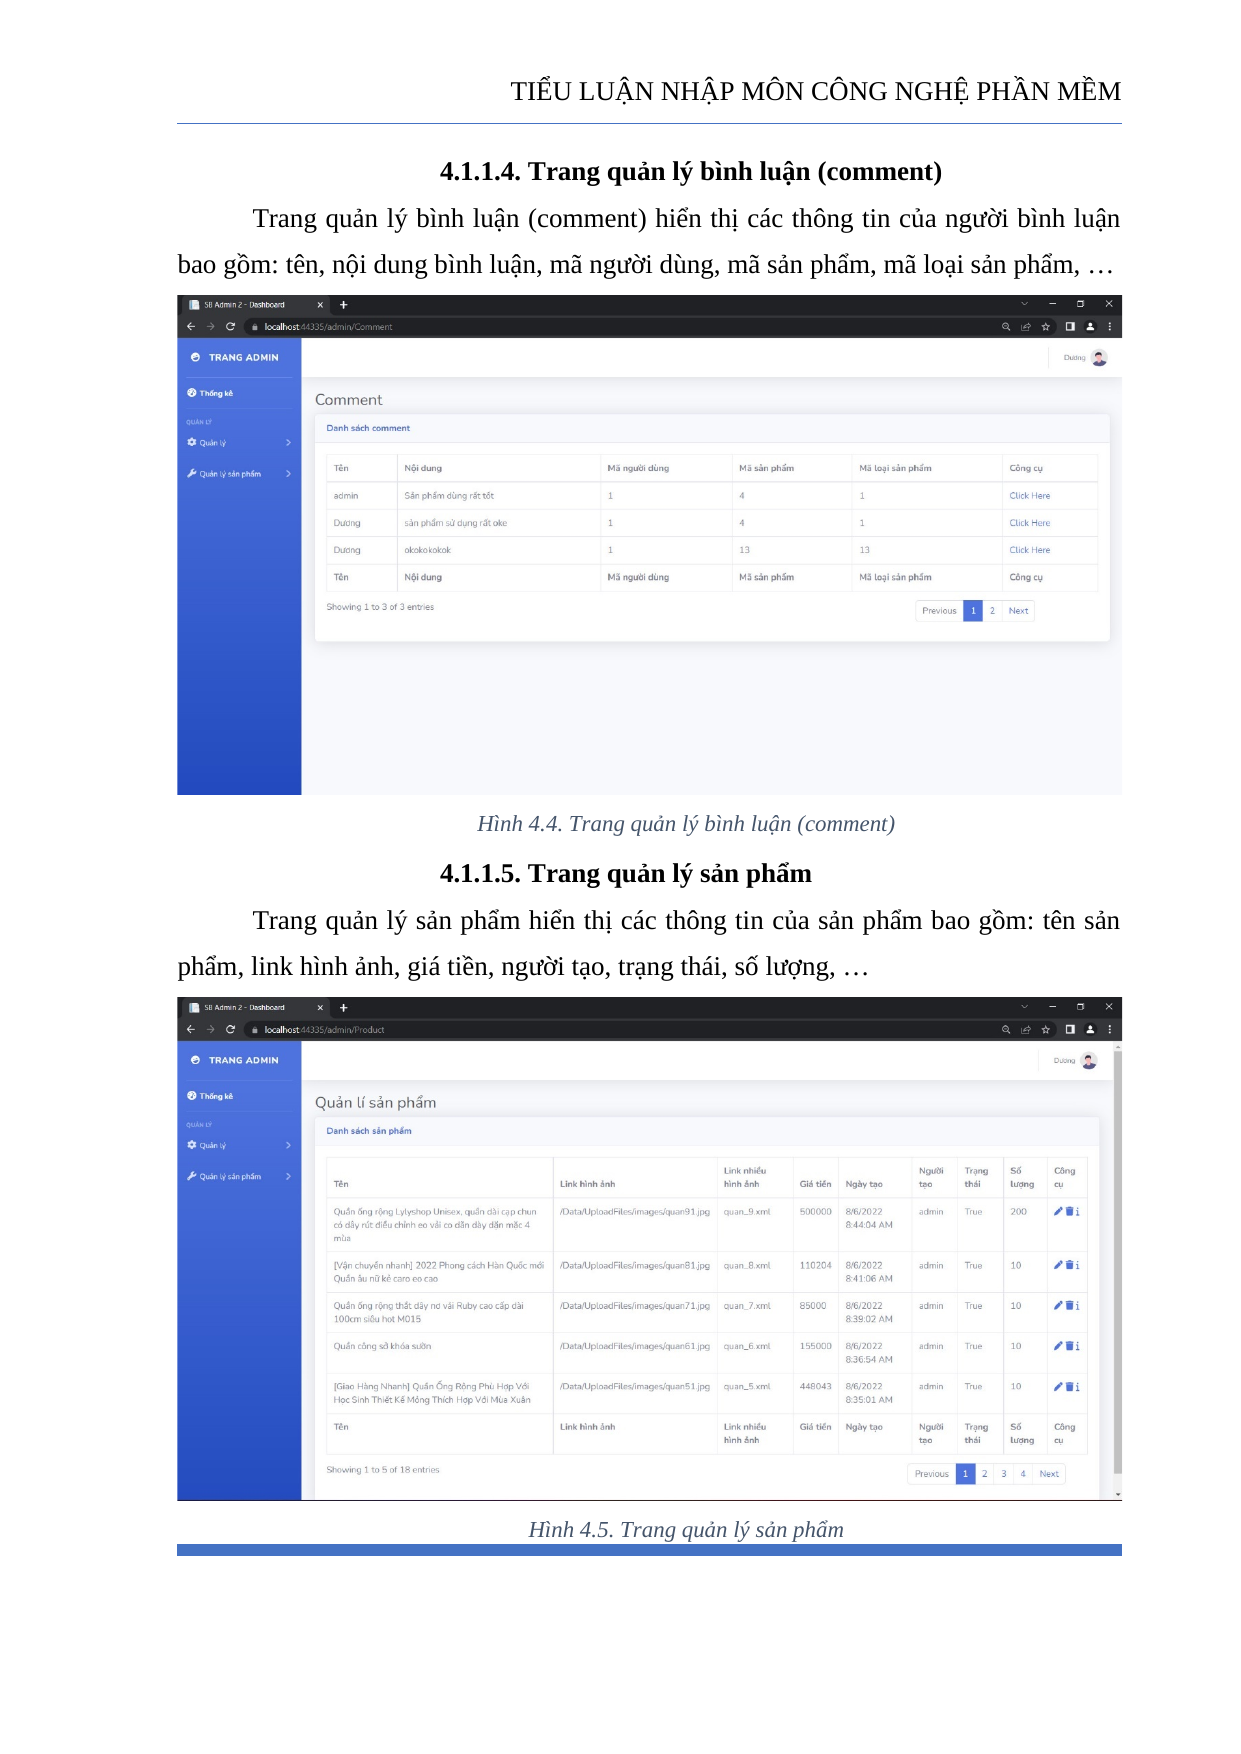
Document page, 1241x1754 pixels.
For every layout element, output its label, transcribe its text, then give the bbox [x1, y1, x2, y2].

text Trang quản lý bình luận (comment) [440, 155, 1122, 186]
text Hình 4.5. Trang quản lý sản phẩm [177, 1516, 1122, 1542]
text Trang quản lý bình luận (comment) hiển thị các thông tin của người bình luận bao gồm: tên, nội dung bình luận, mã người dùng, mã sản phẩm, mã loại sản phẩm, … [177, 202, 1122, 279]
picture [177, 295, 1123, 795]
text Trang quản lý sản phẩm [440, 857, 1122, 888]
text Trang quản lý sản phẩm hiển thị các thông tin của sản phẩm bao gồm: tên sản phẩm, link hình ảnh, giá tiền, người tạo, trạng thái, số lượng, … [177, 904, 1122, 982]
text Hình 4.4. Trang quản lý bình luận (comment) [177, 810, 1122, 836]
picture [177, 997, 1123, 1501]
